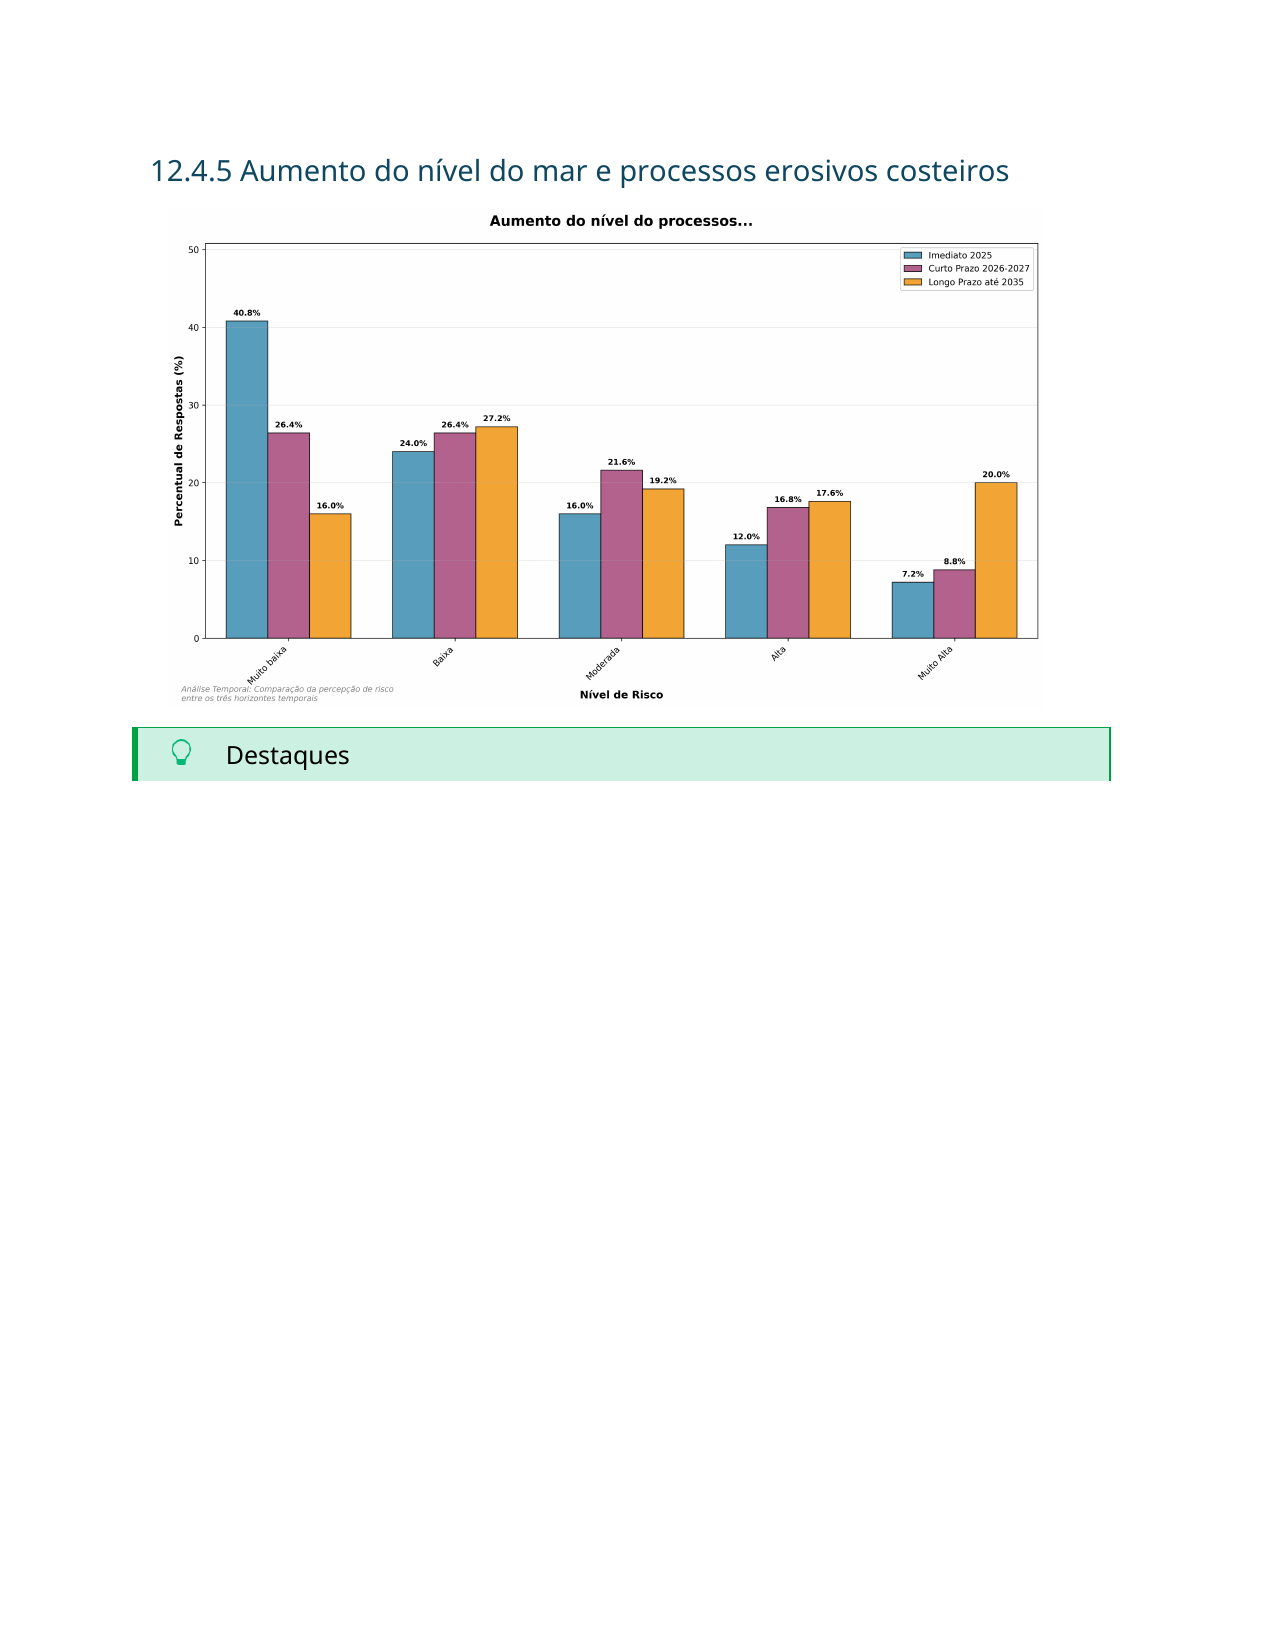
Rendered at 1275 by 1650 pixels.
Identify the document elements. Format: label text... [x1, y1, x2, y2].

table_header Destaques [138, 728, 1109, 781]
picture [168, 208, 1044, 709]
picture [168, 739, 194, 765]
subtitle 12.4.5 Aumento do nível do mar e processos erosivos costeiros [150, 150, 1125, 190]
